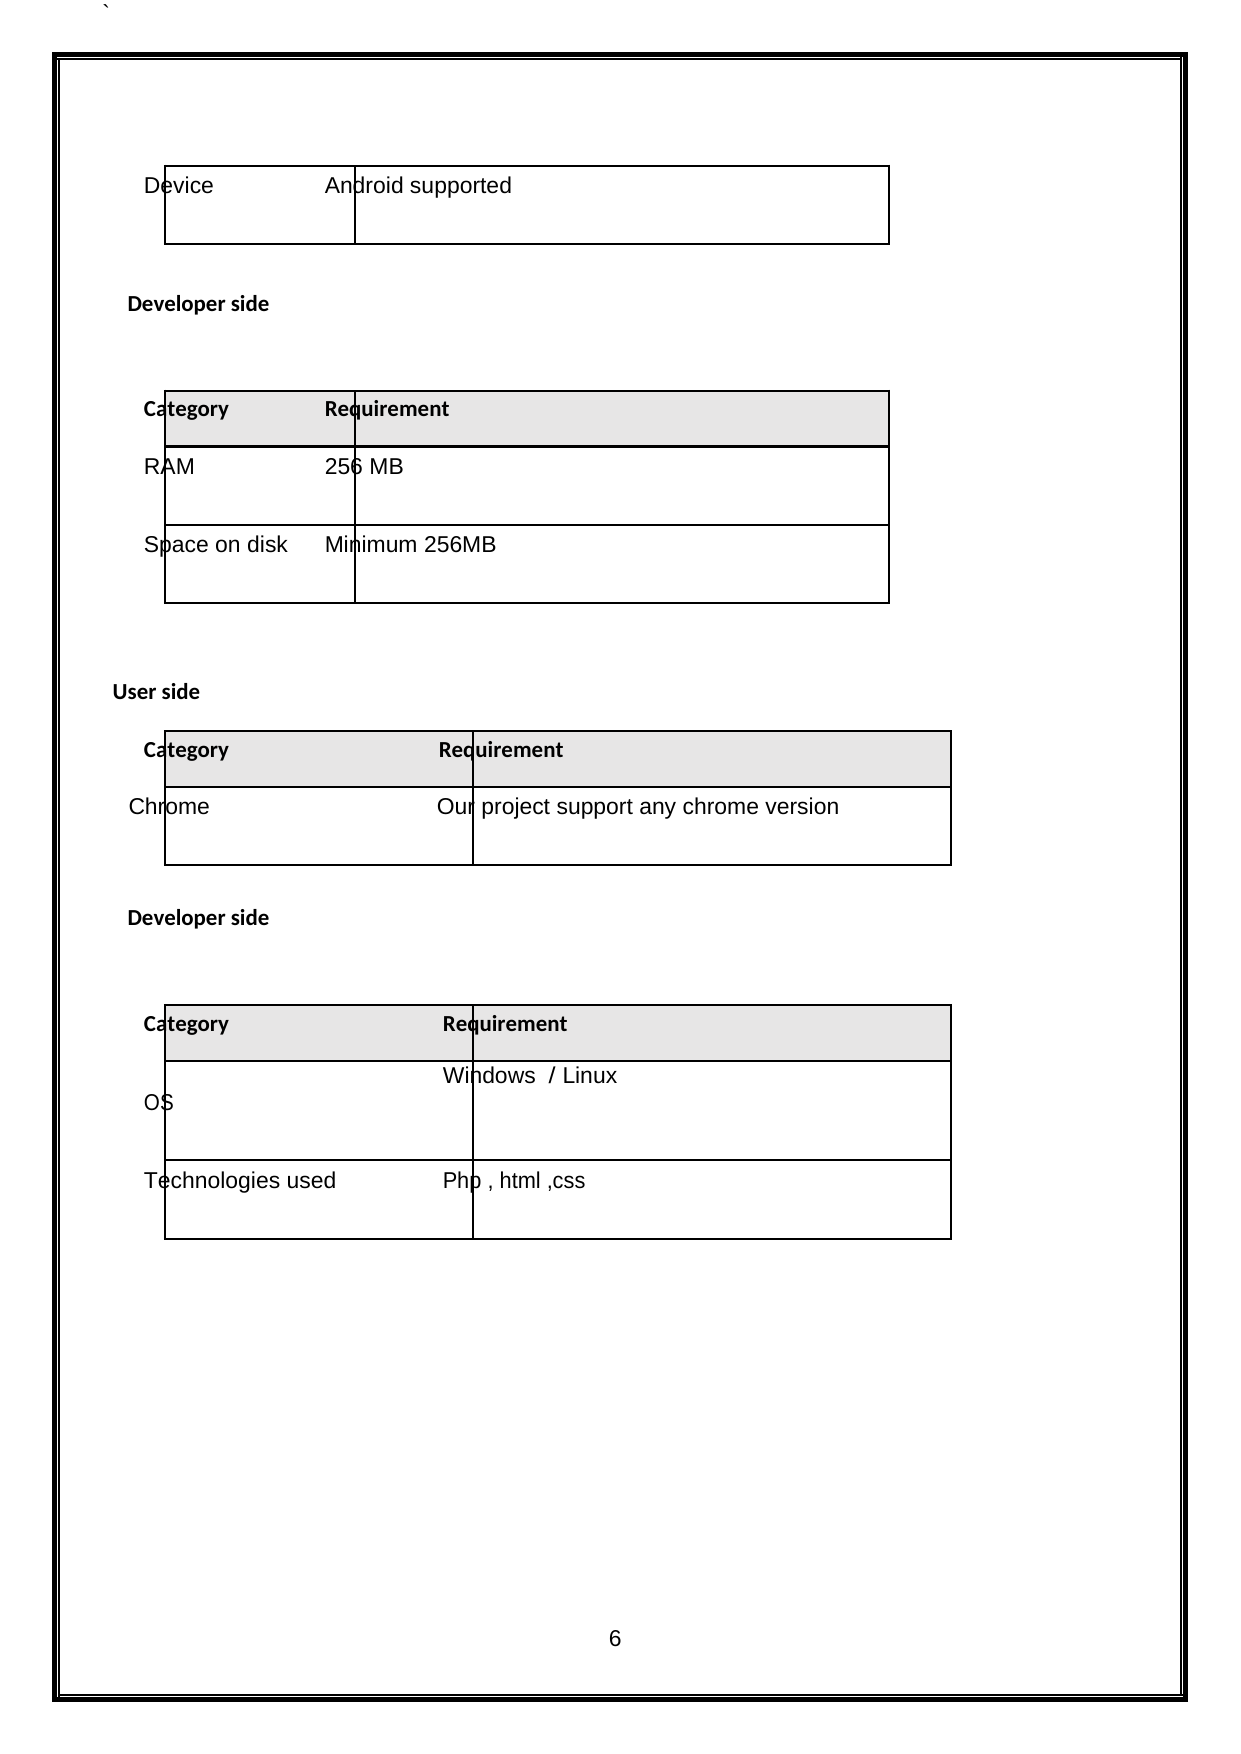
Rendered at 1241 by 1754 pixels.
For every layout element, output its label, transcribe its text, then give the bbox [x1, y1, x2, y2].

table_cell Our project support any chrome version [474, 788, 950, 864]
table_cell RAM [166, 448, 354, 523]
table_header Requirement [474, 1006, 950, 1060]
table_cell 256 MB [356, 448, 888, 523]
table_header Requirement [356, 392, 880, 445]
table_cell Minimum 256MB [356, 526, 888, 602]
table_header Category [166, 392, 354, 445]
table_cell OS [166, 1062, 472, 1159]
text User side [112, 677, 1113, 705]
table_header Category [166, 732, 472, 786]
table_cell Php , html ,css [474, 1161, 950, 1237]
text Developer side [127, 903, 1113, 932]
table_header Category [166, 1006, 472, 1060]
table_cell Chrome [166, 788, 472, 864]
table_cell Device [166, 167, 354, 243]
table_cell Android supported [356, 167, 888, 243]
table_cell Space on disk [166, 526, 354, 602]
table_cell Technologies used [166, 1161, 472, 1237]
table_cell Windows / Linux [474, 1062, 950, 1159]
table_header Requirement [474, 732, 950, 786]
text Developer side [127, 289, 1113, 317]
table_header [880, 392, 888, 445]
